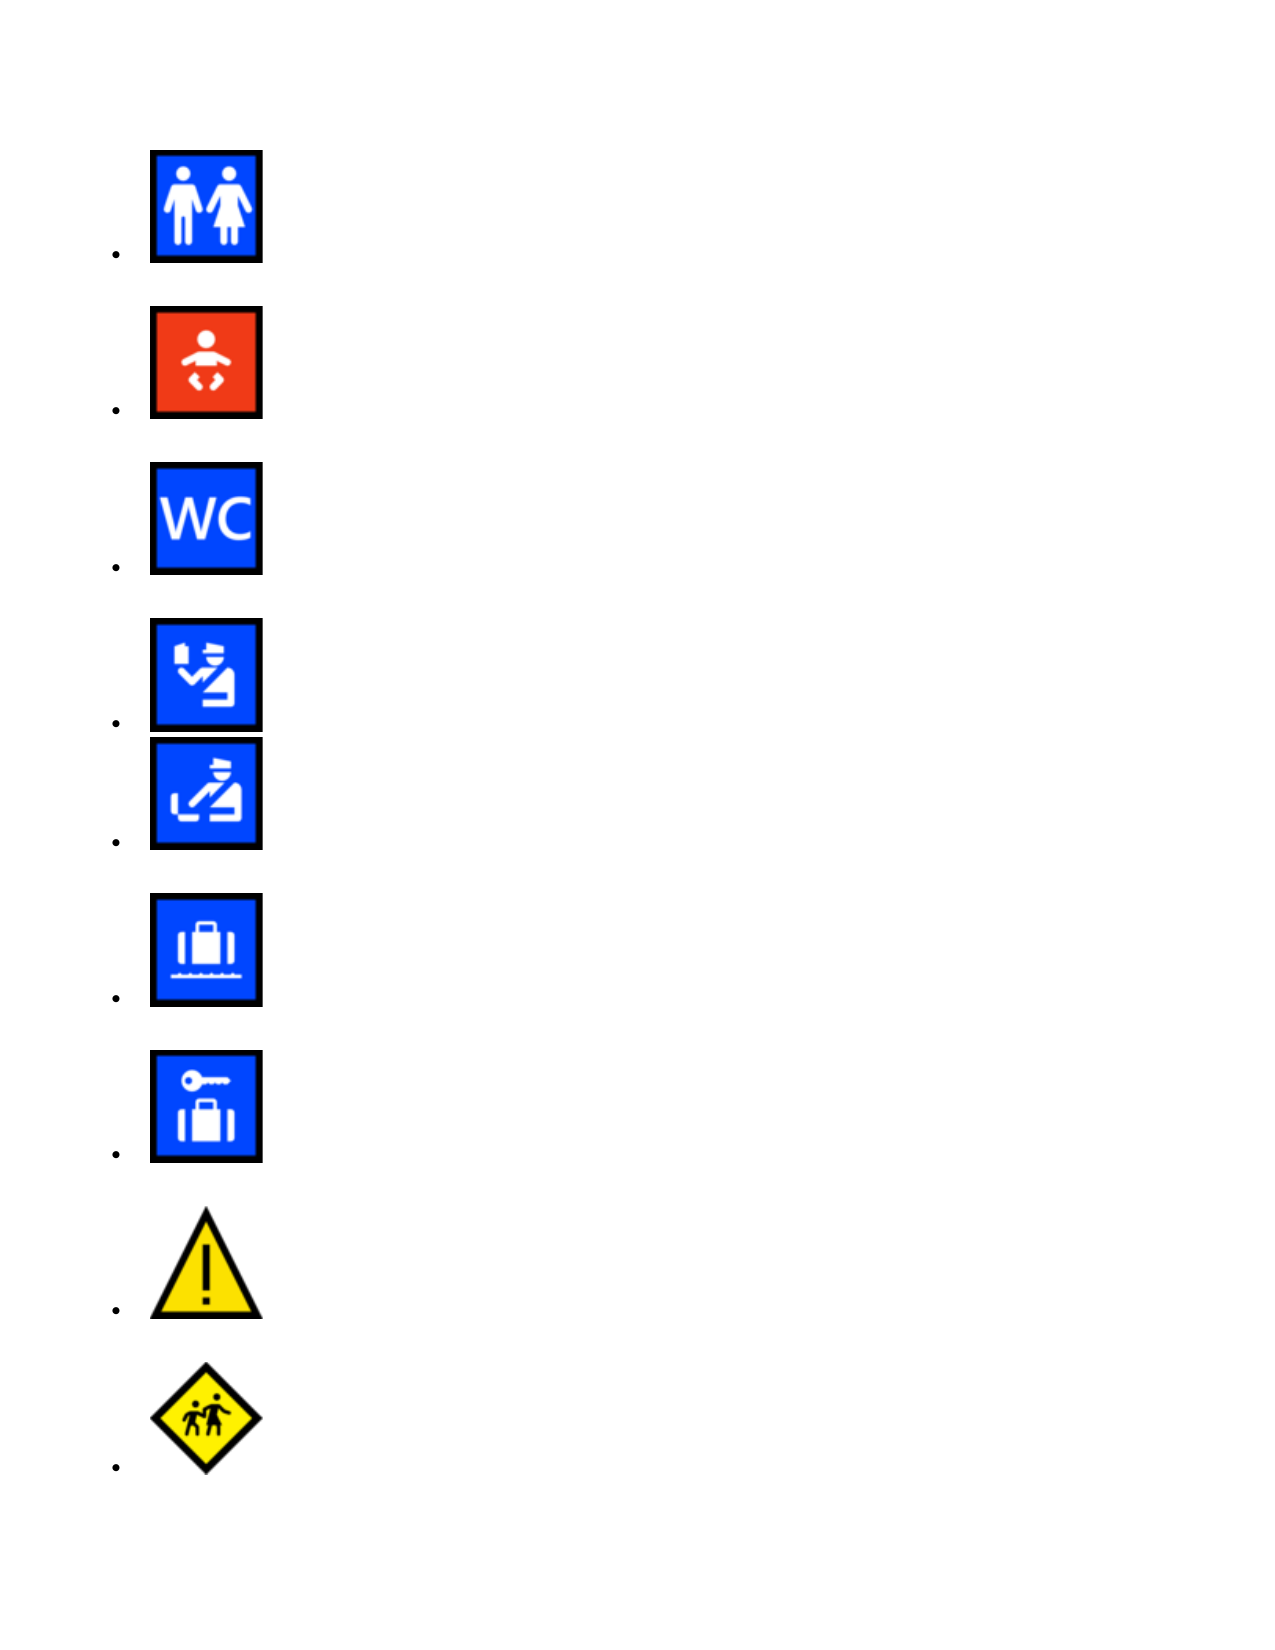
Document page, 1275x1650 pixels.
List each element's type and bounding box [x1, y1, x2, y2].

picture [150, 1050, 263, 1163]
picture [150, 462, 263, 575]
picture [150, 150, 263, 263]
picture [150, 618, 263, 732]
picture [150, 893, 263, 1007]
picture [150, 306, 263, 419]
picture [150, 1362, 263, 1475]
picture [150, 1206, 263, 1319]
picture [150, 737, 263, 850]
